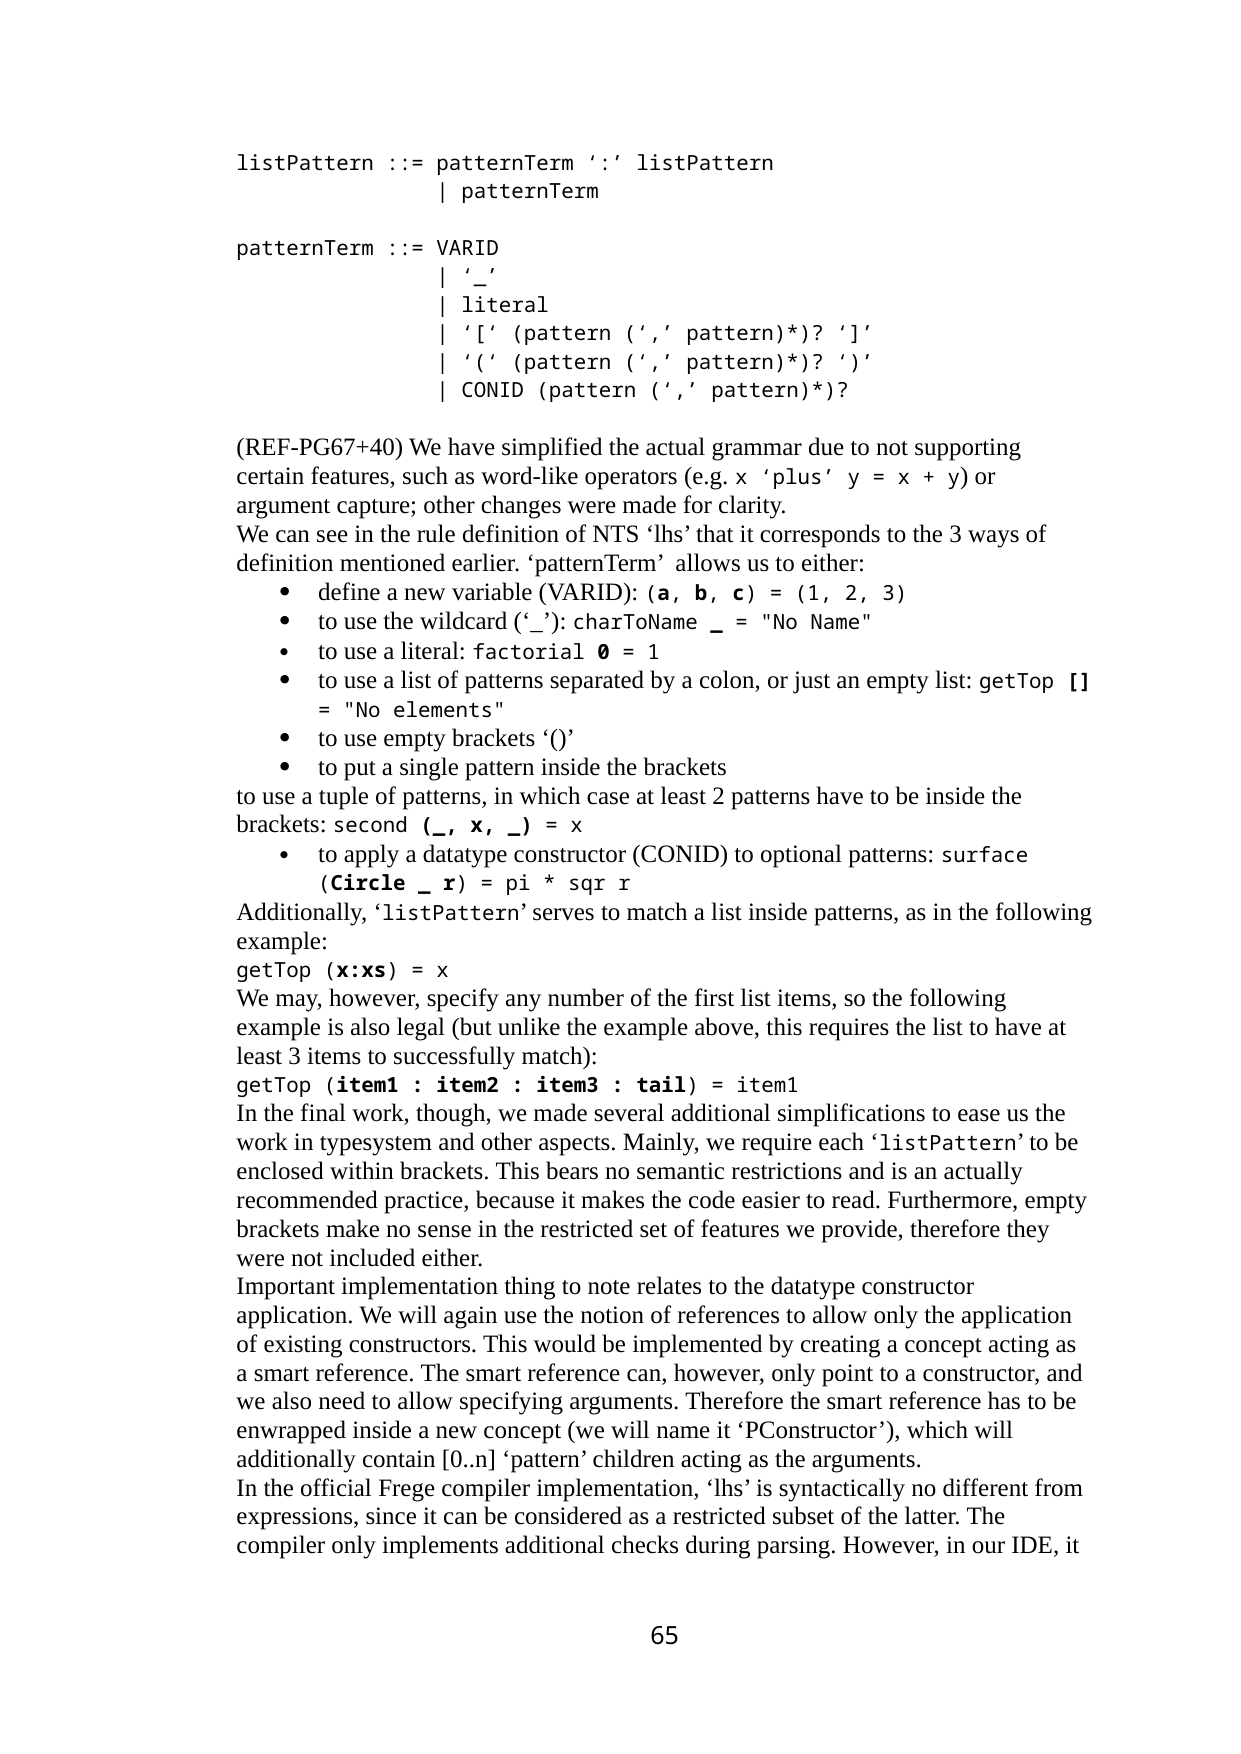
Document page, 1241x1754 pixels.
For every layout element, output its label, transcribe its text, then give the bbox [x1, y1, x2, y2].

list define a new variable (VARID): (a, b, c) = (1, 2, 3) [280, 577, 1092, 606]
text We can see in the rule definition of NTS ‘lhs’ that it corresponds to the 3 ways of definition mentioned earlier. ‘patternTerm’ allows us to either: [236, 519, 1092, 577]
list to use empty brackets ‘()’ [280, 723, 1092, 752]
text | patternTerm [236, 176, 1092, 204]
text to use a tuple of patterns, in which case at least 2 patterns have to be inside the brackets: second (_, x, _) = x [236, 781, 1092, 839]
text getTop (x:xs) = x [236, 955, 1092, 983]
text | ‘[‘ (pattern (‘,’ pattern)*)? ‘]’ [236, 318, 1092, 347]
text | CONID (pattern (‘,’ pattern)*)? [236, 375, 1092, 404]
text patternTerm ::= VARID [236, 233, 1092, 261]
text | ‘(‘ (pattern (‘,’ pattern)*)? ‘)’ [236, 347, 1092, 375]
text (REF-PG67+40) We have simplified the actual grammar due to not supporting certain features, such as word-like operators (e.g. x ‘plus’ y = x + y) or argument capture; other changes were made for clarity. [236, 432, 1092, 519]
text | ‘_’ [236, 261, 1092, 290]
list to put a single pattern inside the brackets [280, 752, 1092, 781]
text listPattern ::= patternTerm ‘:’ listPattern [236, 148, 1092, 176]
list to use a literal: factorial 0 = 1 [280, 636, 1092, 665]
text Important implementation thing to note relates to the datatype constructor application. We will again use the notion of references to allow only the application of existing constructors. This would be implemented by creating a concept acting as a smart reference. The smart reference can, however, only point to a constructor, and we also need to allow specifying arguments. Therefore the smart reference has to be enwrapped inside a new concept (we will name it ‘PConstructor’), which will additionally contain [0..n] ‘pattern’ children acting as the arguments. [236, 1271, 1092, 1473]
text We may, however, specify any number of the first list items, so the following example is also legal (but unlike the example above, this requires the list to have at least 3 items to successfully match): [236, 983, 1092, 1070]
list to use a list of patterns separated by a colon, or just an empty list: getTop [] = "No elements" [280, 665, 1092, 723]
text Additionally, ‘listPattern’ serves to match a list inside patterns, as in the following example: [236, 897, 1092, 955]
list to use the wildcard (‘_’): charToName _ = "No Name" [280, 606, 1092, 636]
text getTop (item1 : item2 : item3 : tail) = item1 [236, 1070, 1092, 1098]
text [236, 1473, 1092, 1559]
text | literal [236, 290, 1092, 318]
text In the final work, though, we made several additional simplifications to ease us the work in typesystem and other aspects. Mainly, we require each ‘listPattern’ to be enclosed within brackets. This bears no semantic restrictions and is an actually recommended practice, because it makes the code easier to read. Furthermore, empty brackets make no sense in the restricted set of features we provide, therefore they were not included either. [236, 1098, 1092, 1271]
list to apply a datatype constructor (CONID) to optional patterns: surface (Circle _ r) = pi * sqr r [280, 839, 1092, 897]
